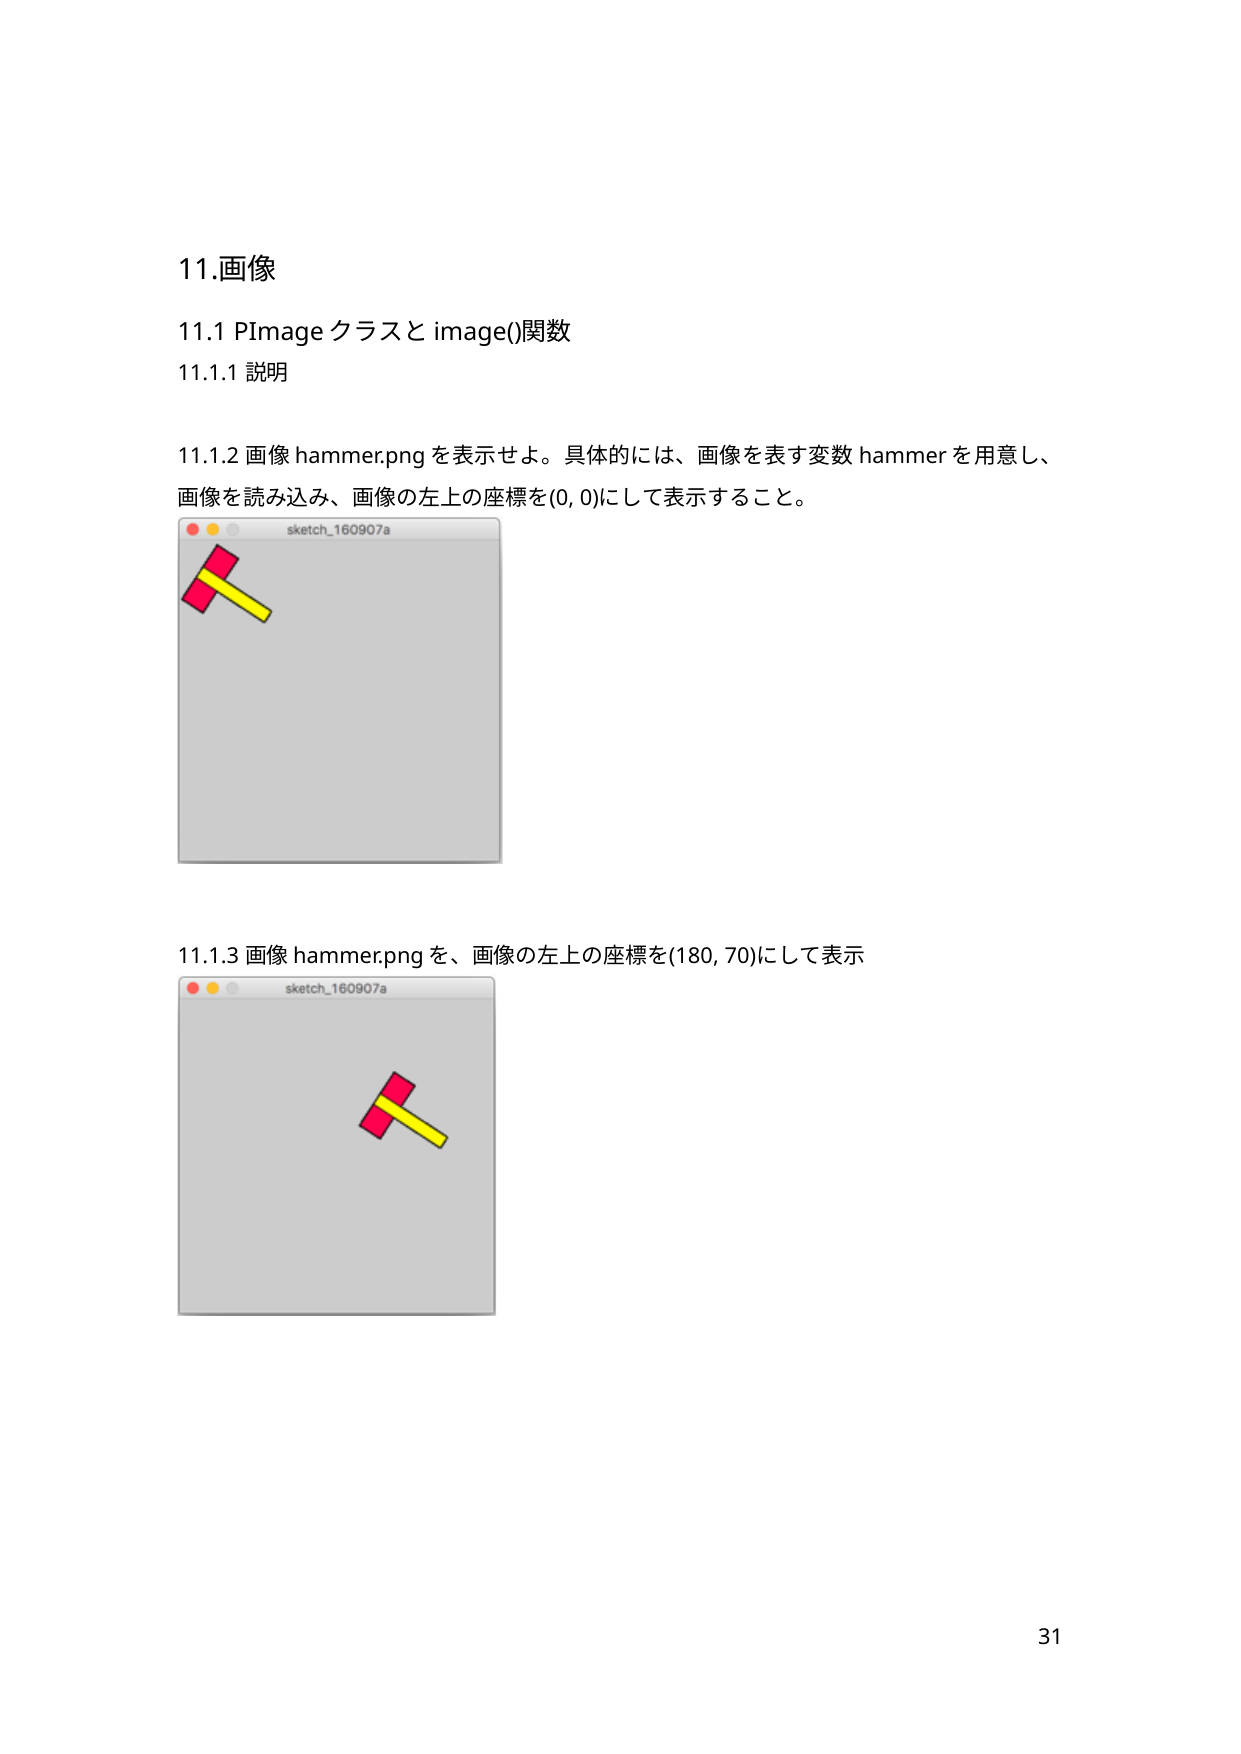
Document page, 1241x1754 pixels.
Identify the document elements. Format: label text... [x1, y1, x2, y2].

subtitle 11.1.3 画像hammer.pngを、画像の左上の座標を(180, 70)にして表示 [177, 933, 1063, 975]
subtitle 11.画像 [177, 225, 1063, 308]
subtitle 11.1 PImageクラスとimage()関数 [177, 308, 1063, 350]
subtitle 11.1.2 画像hammer.pngを表示せよ。具体的には、画像を表す変数hammerを用意し、画像を読み込み、画像の左上の座標を(0, 0)にして表示すること。 [177, 433, 1063, 517]
picture [177, 516, 503, 864]
subtitle 11.1.1 説明 [177, 350, 1063, 392]
picture [177, 975, 497, 1316]
